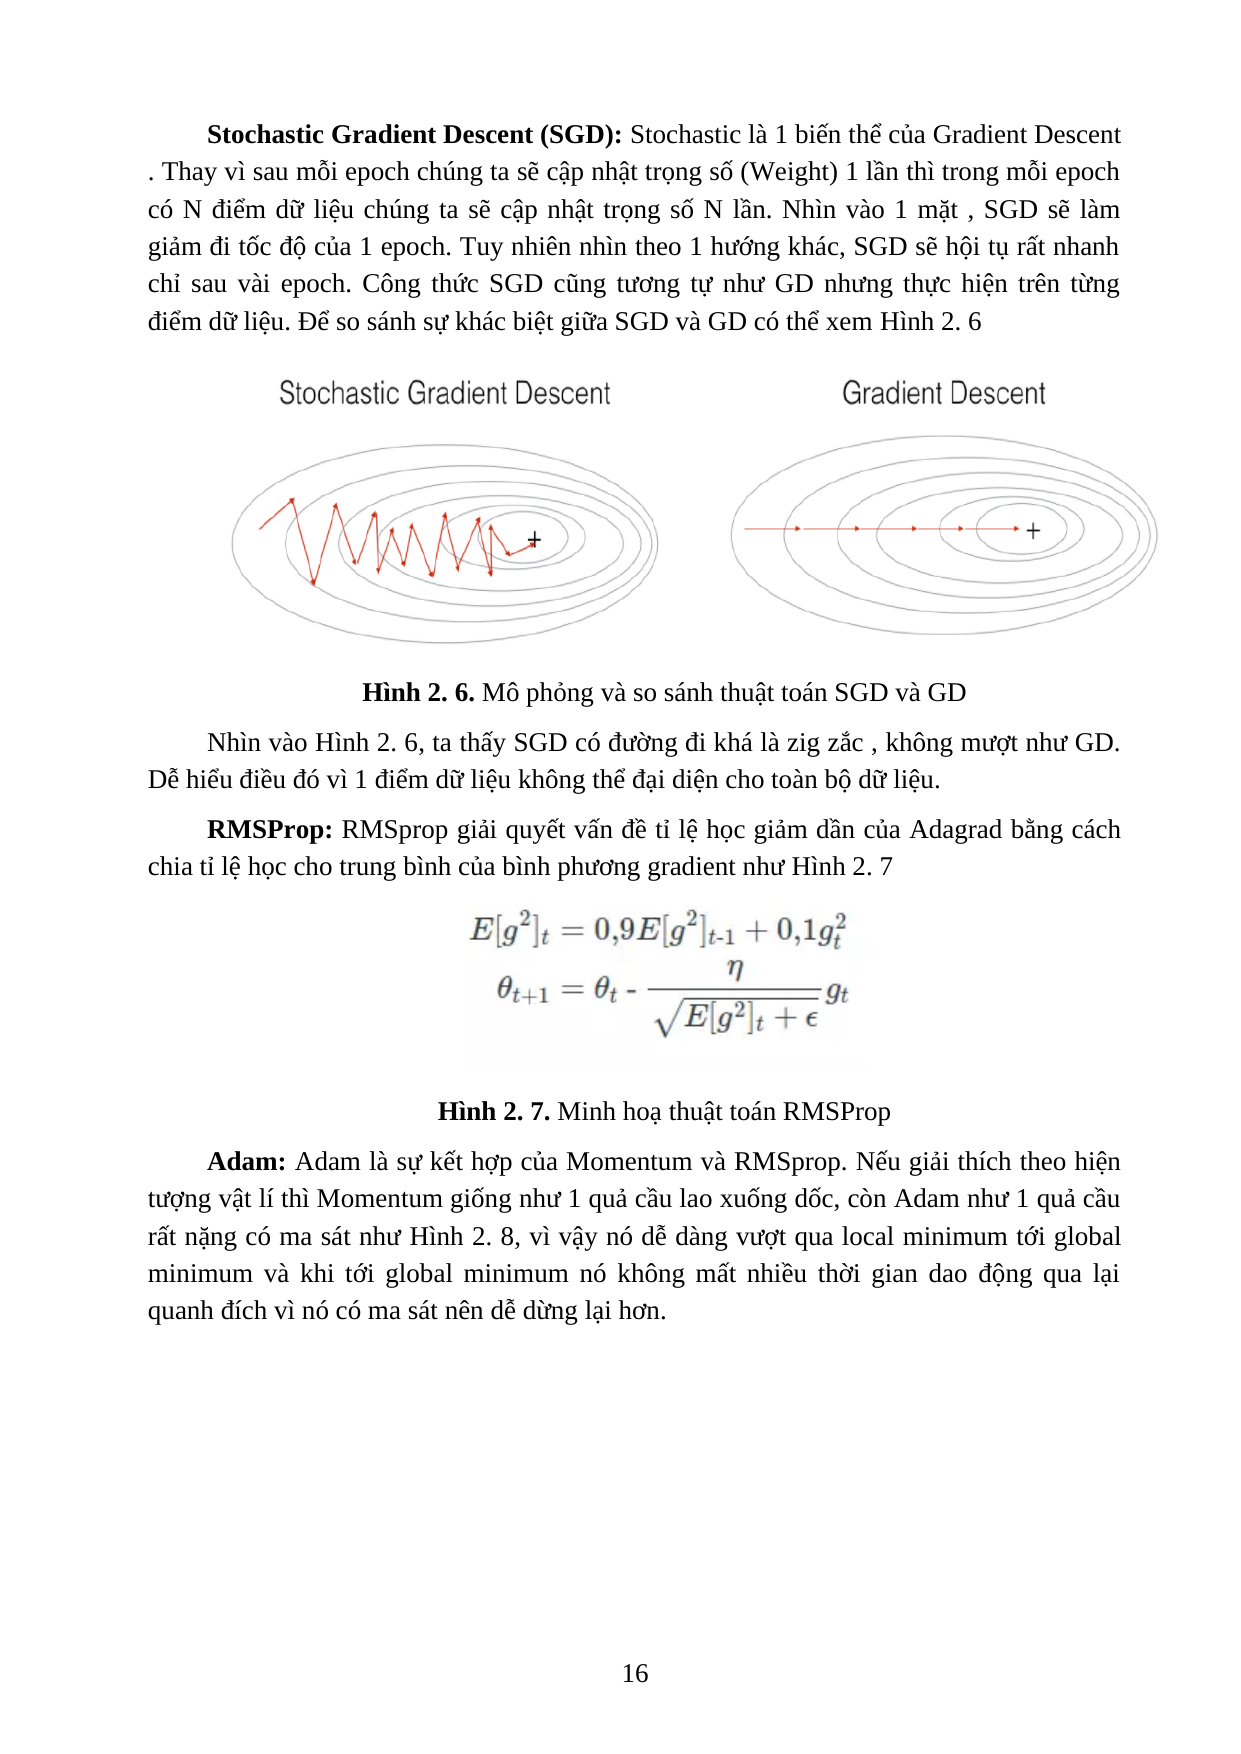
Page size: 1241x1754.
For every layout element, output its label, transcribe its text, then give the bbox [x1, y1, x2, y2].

text Hình 2. 7. Minh hoạ thuật toán RMSProp [148, 1095, 1122, 1126]
picture [206, 354, 1182, 658]
text Nhìn vào Hình 2. 6, ta thấy SGD có đường đi khá là zig zắc , không mượt như GD. Dễ hiểu điều đó vì 1 điểm dữ liệu không thể đại diện cho toàn bộ dữ liệu. [148, 726, 1122, 794]
text Hình 2. 6. Mô phỏng và so sánh thuật toán SGD và GD [148, 676, 1122, 707]
text RMSProp: RMSprop giải quyết vấn đề tỉ lệ học giảm dần của Adagrad bằng cách chia tỉ lệ học cho trung bình của bình phương gradient như Hình 2. 7 [148, 813, 1122, 881]
text Adam: Adam là sự kết hợp của Momentum và RMSprop. Nếu giải thích theo hiện tượng vật lí thì Momentum giống như 1 quả cầu lao xuống dốc, còn Adam như 1 quả cầu rất nặng có ma sát như Hình 2. 8, vì vậy nó dễ dàng vượt qua local minimum tới global minimum và khi tới global minimum nó không mất nhiều thời gian dao động qua lại quanh đích vì nó có ma sát nên dễ dừng lại hơn. [148, 1145, 1122, 1325]
picture [460, 900, 869, 1077]
text Stochastic Gradient Descent (SGD): Stochastic là 1 biến thể của Gradient Descent . Thay vì sau mỗi epoch chúng ta sẽ cập nhật trọng số (Weight) 1 lần thì trong mỗi epoch có N điểm dữ liệu chúng ta sẽ cập nhật trọng số N lần. Nhìn vào 1 mặt , SGD sẽ làm giảm đi tốc độ của 1 epoch. Tuy nhiên nhìn theo 1 hướng khác, SGD sẽ hội tụ rất nhanh chỉ sau vài epoch. Công thức SGD cũng tương tự như GD nhưng thực hiện trên từng điểm dữ liệu. Để so sánh sự khác biệt giữa SGD và GD có thể xem Hình 2. 6 [148, 118, 1122, 336]
